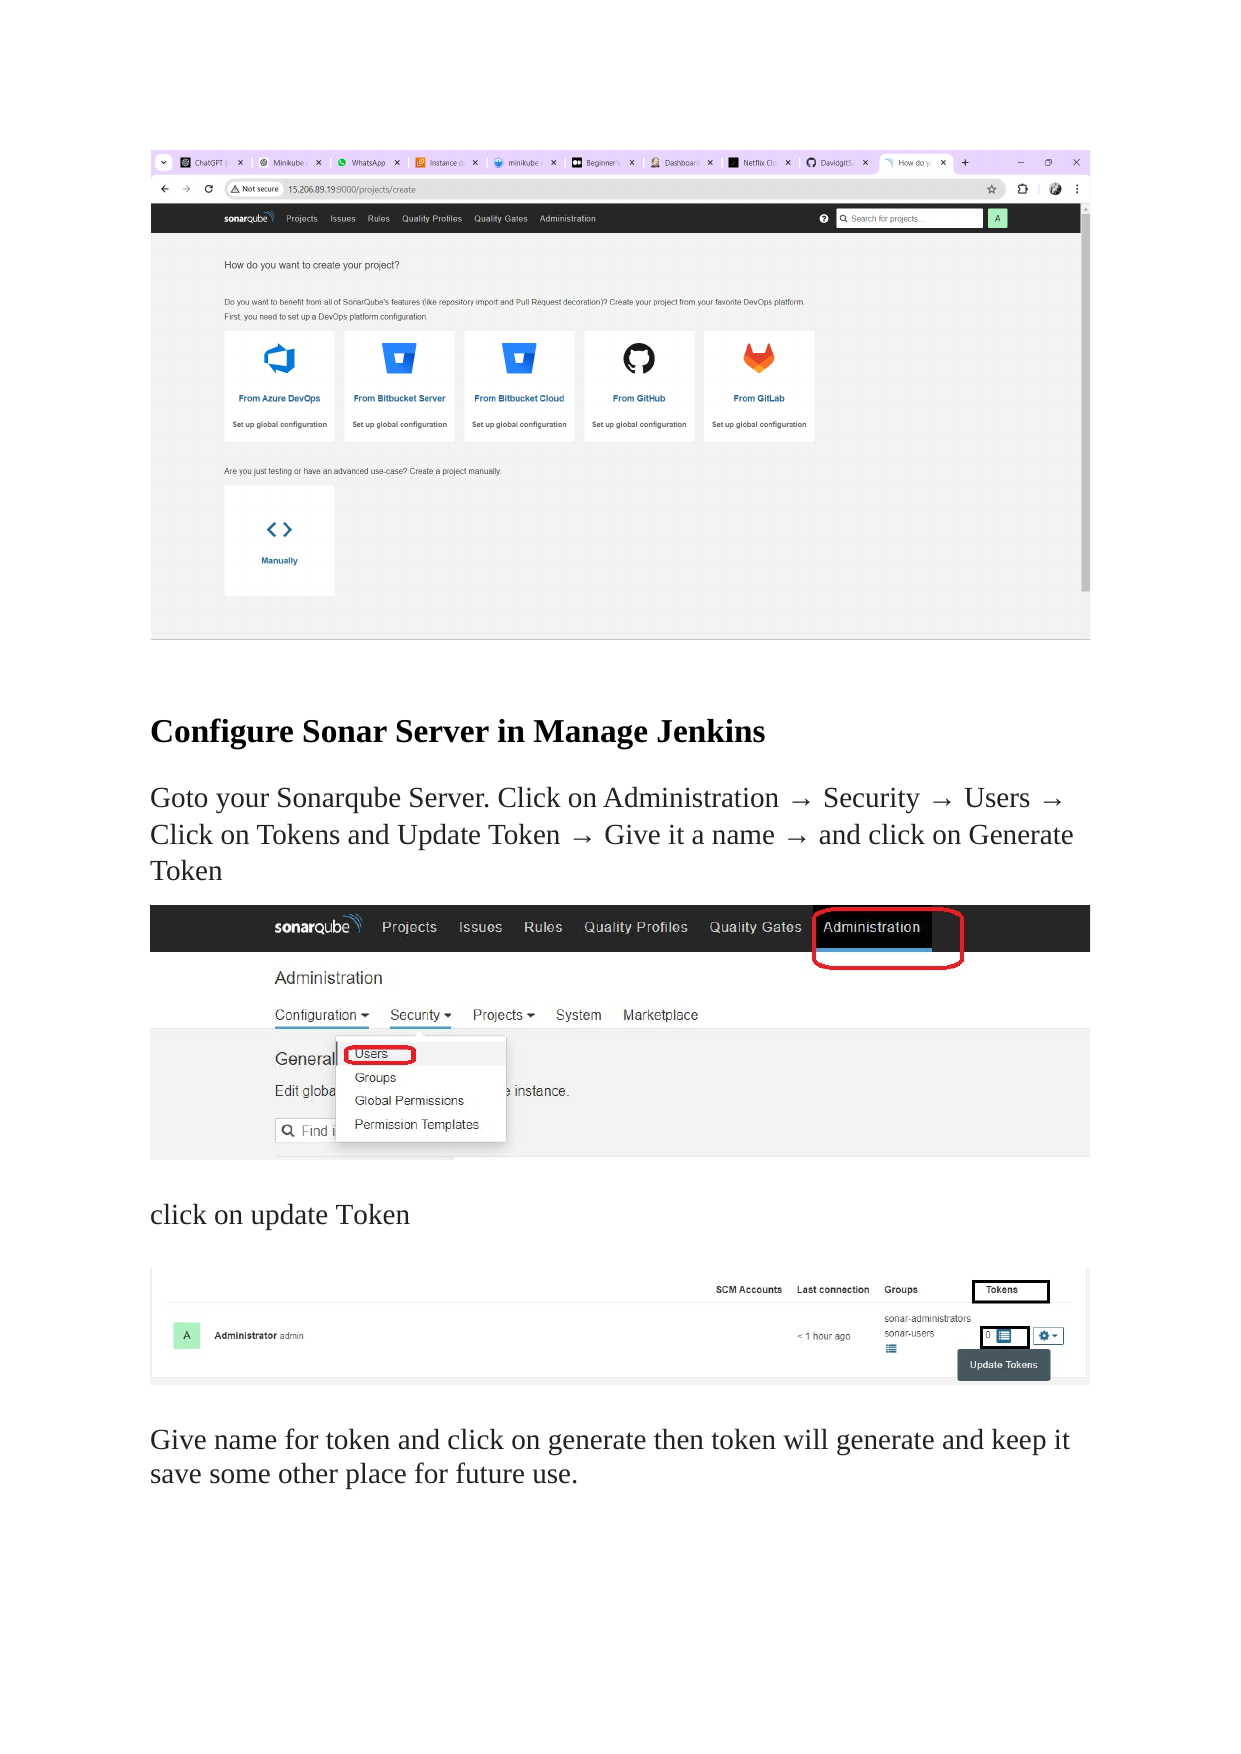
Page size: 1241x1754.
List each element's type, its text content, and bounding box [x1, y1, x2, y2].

subtitle Configure Sonar Server in Manage Jenkins [150, 711, 1090, 749]
picture [150, 1268, 1091, 1385]
text click on update Token [150, 1197, 1090, 1231]
text Goto your Sonarqube Server. Click on Administration → Security → Users → Click on Tokens and Update Token → Give it a name → and click on Generate Token [150, 781, 1090, 886]
picture [150, 150, 1091, 640]
text Give name for token and click on generate then token will generate and keep it save some other place for future use. [150, 1422, 1090, 1489]
picture [150, 905, 1091, 1160]
